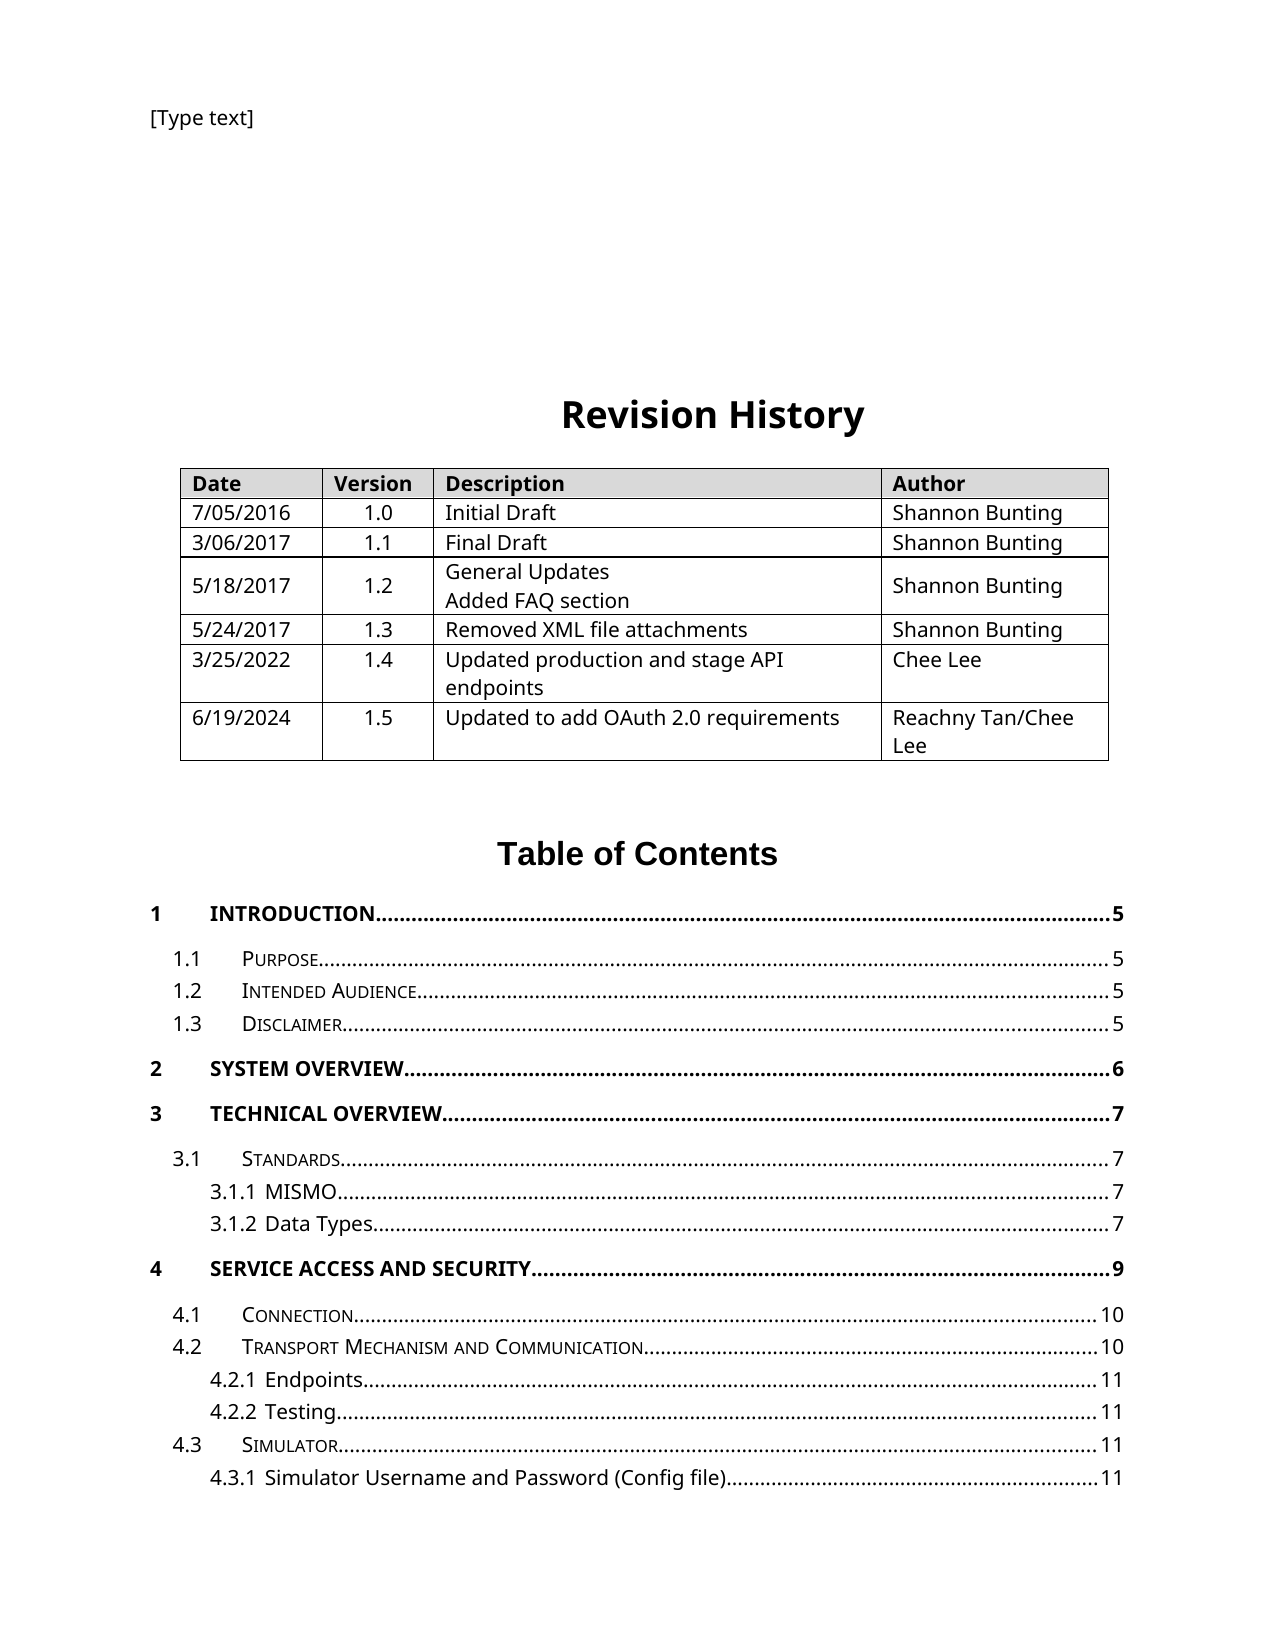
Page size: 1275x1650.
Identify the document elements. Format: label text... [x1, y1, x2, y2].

table_cell 3/06/2017 [181, 528, 322, 556]
text 1.2 Intended Audience 5 [172, 976, 1275, 1005]
table_header Date [181, 469, 322, 497]
table_cell 1.4 [323, 645, 433, 702]
text 1.1 Purpose 5 [172, 944, 1275, 972]
text 1.3 Disclaimer 5 [172, 1009, 1275, 1037]
table_cell Initial Draft [434, 499, 881, 527]
table_cell 1.2 [323, 558, 433, 614]
table_cell Updated to add OAuth 2.0 requirements [434, 703, 881, 759]
text 4.2.2 Testing 11 [210, 1397, 1275, 1426]
text 3.1.2 Data Types 7 [210, 1209, 1275, 1238]
table_cell Shannon Bunting [882, 499, 1108, 527]
table_cell Shannon Bunting [882, 558, 1108, 614]
table_header Author [882, 469, 1108, 497]
table_cell 1.5 [323, 703, 433, 759]
table_header Description [434, 469, 881, 497]
table_cell 5/18/2017 [181, 558, 322, 614]
text 4.1 Connection 10 [172, 1300, 1275, 1328]
text 4.2.1 Endpoints 11 [210, 1365, 1275, 1393]
text 4.3 Simulator 11 [172, 1430, 1275, 1458]
text Table of Contents [150, 834, 1275, 872]
table_cell 1.0 [323, 499, 433, 527]
table_cell 7/05/2016 [181, 499, 322, 527]
table_cell 5/24/2017 [181, 615, 322, 644]
table_header Version [323, 469, 433, 497]
table_cell Chee Lee [882, 645, 1108, 702]
table_cell Updated production and stage API endpoints [434, 645, 881, 702]
text 1 INTRODUCTION 5 [150, 899, 1275, 927]
text Revision History [150, 388, 1275, 439]
text 4.3.1 Simulator Username and Password (Config file) 11 [210, 1463, 1275, 1491]
table_cell Final Draft [434, 528, 881, 556]
text 3.1.1 MISMO 7 [210, 1177, 1275, 1205]
text 4.2 Transport Mechanism and Communication 10 [172, 1332, 1275, 1361]
text 3 TECHNICAL OVERVIEW 7 [150, 1099, 1275, 1128]
table_cell Shannon Bunting [882, 528, 1108, 556]
table_cell 1.3 [323, 615, 433, 644]
text 2 SYSTEM OVERVIEW 6 [150, 1054, 1275, 1082]
table_cell Reachny Tan/Chee Lee [882, 703, 1108, 759]
text 4 SERVICE ACCESS AND SECURITY 9 [150, 1254, 1275, 1283]
text 3.1 Standards 7 [172, 1144, 1275, 1173]
table_cell General Updates Added FAQ section [434, 558, 881, 614]
table_cell 3/25/2022 [181, 645, 322, 702]
table_cell 1.1 [323, 528, 433, 556]
table_cell Shannon Bunting [882, 615, 1108, 644]
table_cell Removed XML file attachments [434, 615, 881, 644]
table_cell 6/19/2024 [181, 703, 322, 759]
